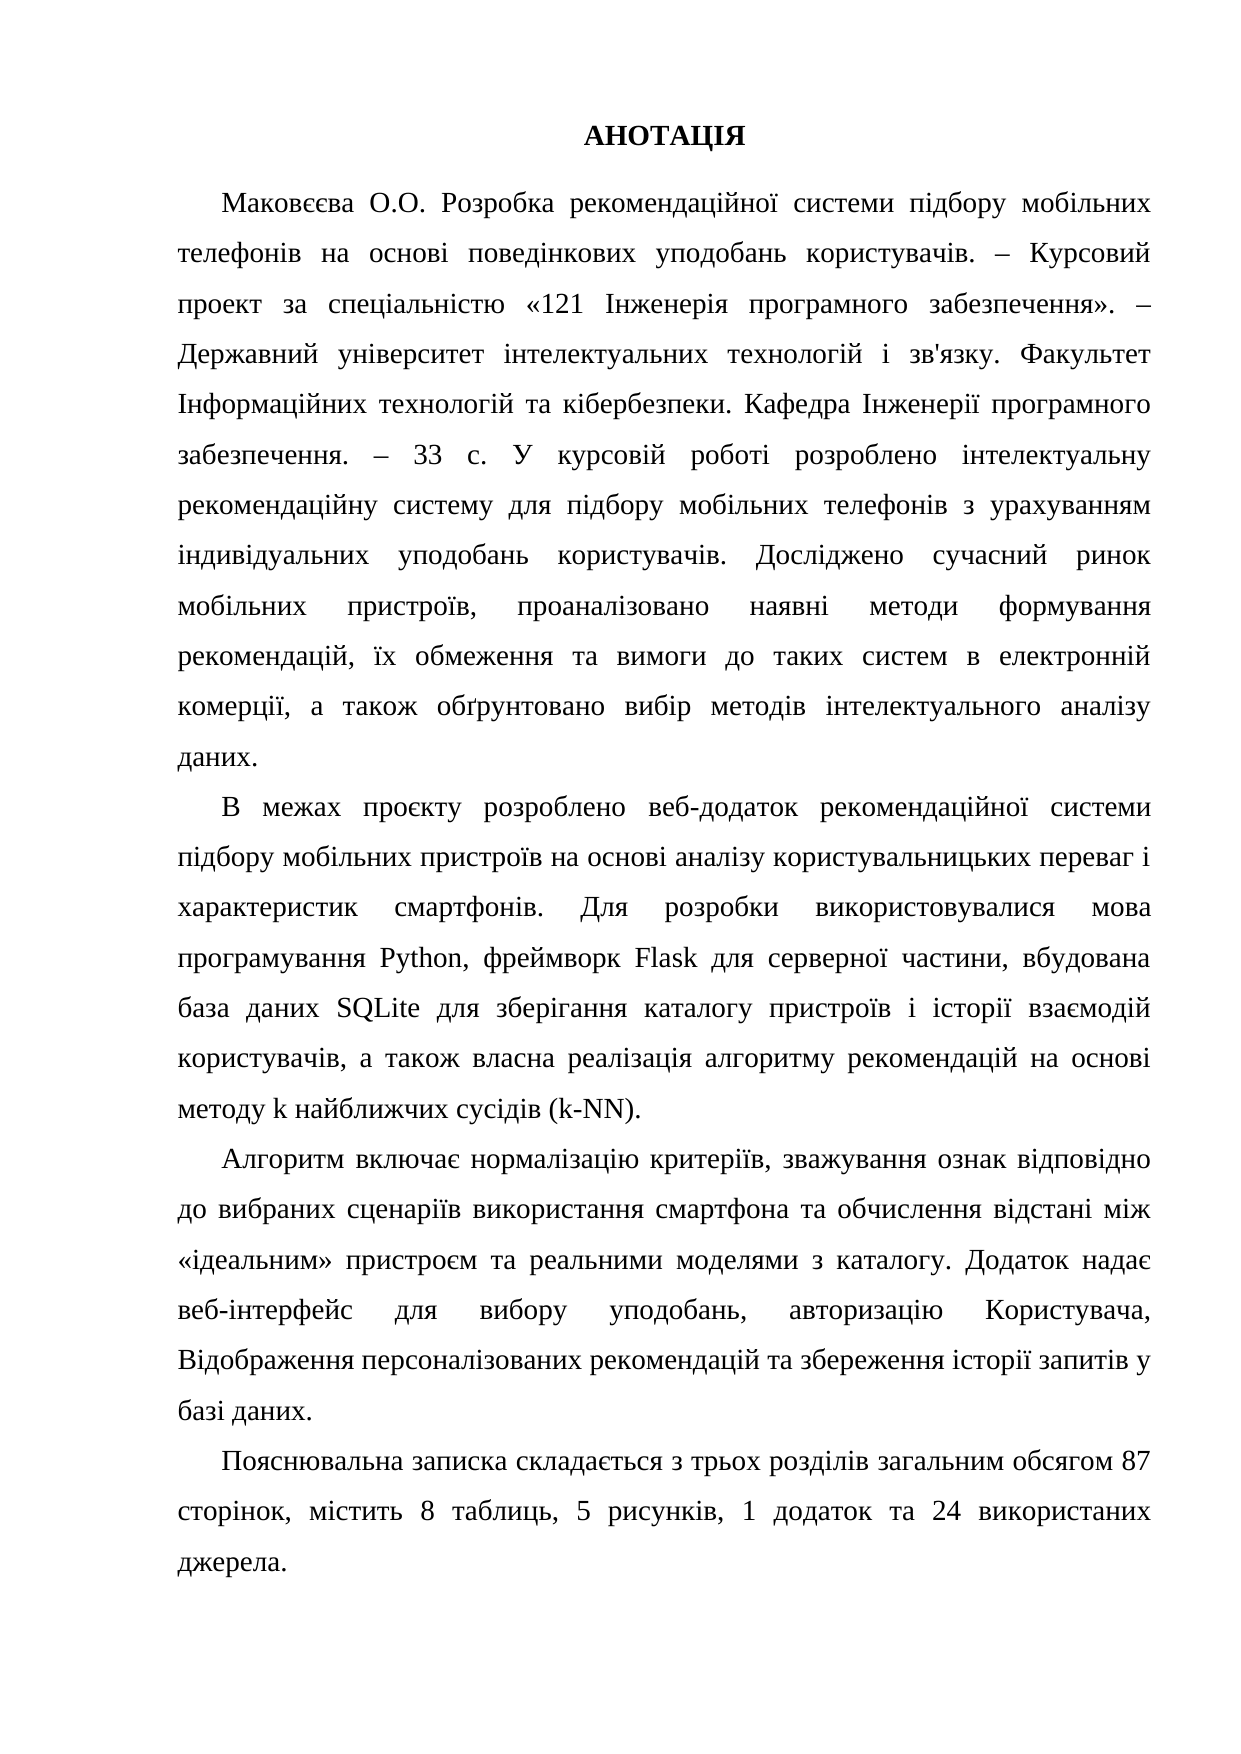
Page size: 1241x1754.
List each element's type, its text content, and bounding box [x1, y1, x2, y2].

text Пояснювальна записка складається з трьох розділів загальним обсягом 87 сторінок, містить 8 таблиць, 5 рисунків, 1 додаток та 24 використаних джерела. [177, 1443, 1152, 1577]
text Алгоритм включає нормалізацію критеріїв, зважування ознак відповідно до вибраних сценаріїв використання смартфона та обчислення відстані між «ідеальним» пристроєм та реальними моделями з каталогу. Додаток надає веб-інтерфейс для вибору уподобань, авторизацію Користувача, Відображення персоналізованих рекомендацій та збереження історії запитів у базі даних. [177, 1141, 1152, 1426]
text В межах проєкту розроблено веб-додаток рекомендаційної системи підбору мобільних пристроїв на основі аналізу користувальницьких переваг і характеристик смартфонів. Для розробки використовувалися мова програмування Python, фреймворк Flask для серверної частини, вбудована база даних SQLite для зберігання каталогу пристроїв і історії взаємодій користувачів, а також власна реалізація алгоритму рекомендацій на основі методу k найближчих сусідів (k-NN). [177, 789, 1152, 1124]
text АНОТАЦІЯ [177, 118, 1152, 152]
text Маковєєва О.О. Розробка рекомендаційної системи підбору мобільних телефонів на основі поведінкових уподобань користувачів. – Курсовий проект за спеціальністю «121 Інженерія програмного забезпечення». – Державний університет інтелектуальних технологій і зв'язку. Факультет Інформаційних технологій та кібербезпеки. Кафедра Інженерії програмного забезпечення. – 33 с. У курсовій роботі розроблено інтелектуальну рекомендаційну систему для підбору мобільних телефонів з урахуванням індивідуальних уподобань користувачів. Досліджено сучасний ринок мобільних пристроїв, проаналізовано наявні методи формування рекомендацій, їх обмеження та вимоги до таких систем в електронній комерції, а також обґрунтовано вибір методів інтелектуального аналізу даних. [177, 185, 1152, 772]
